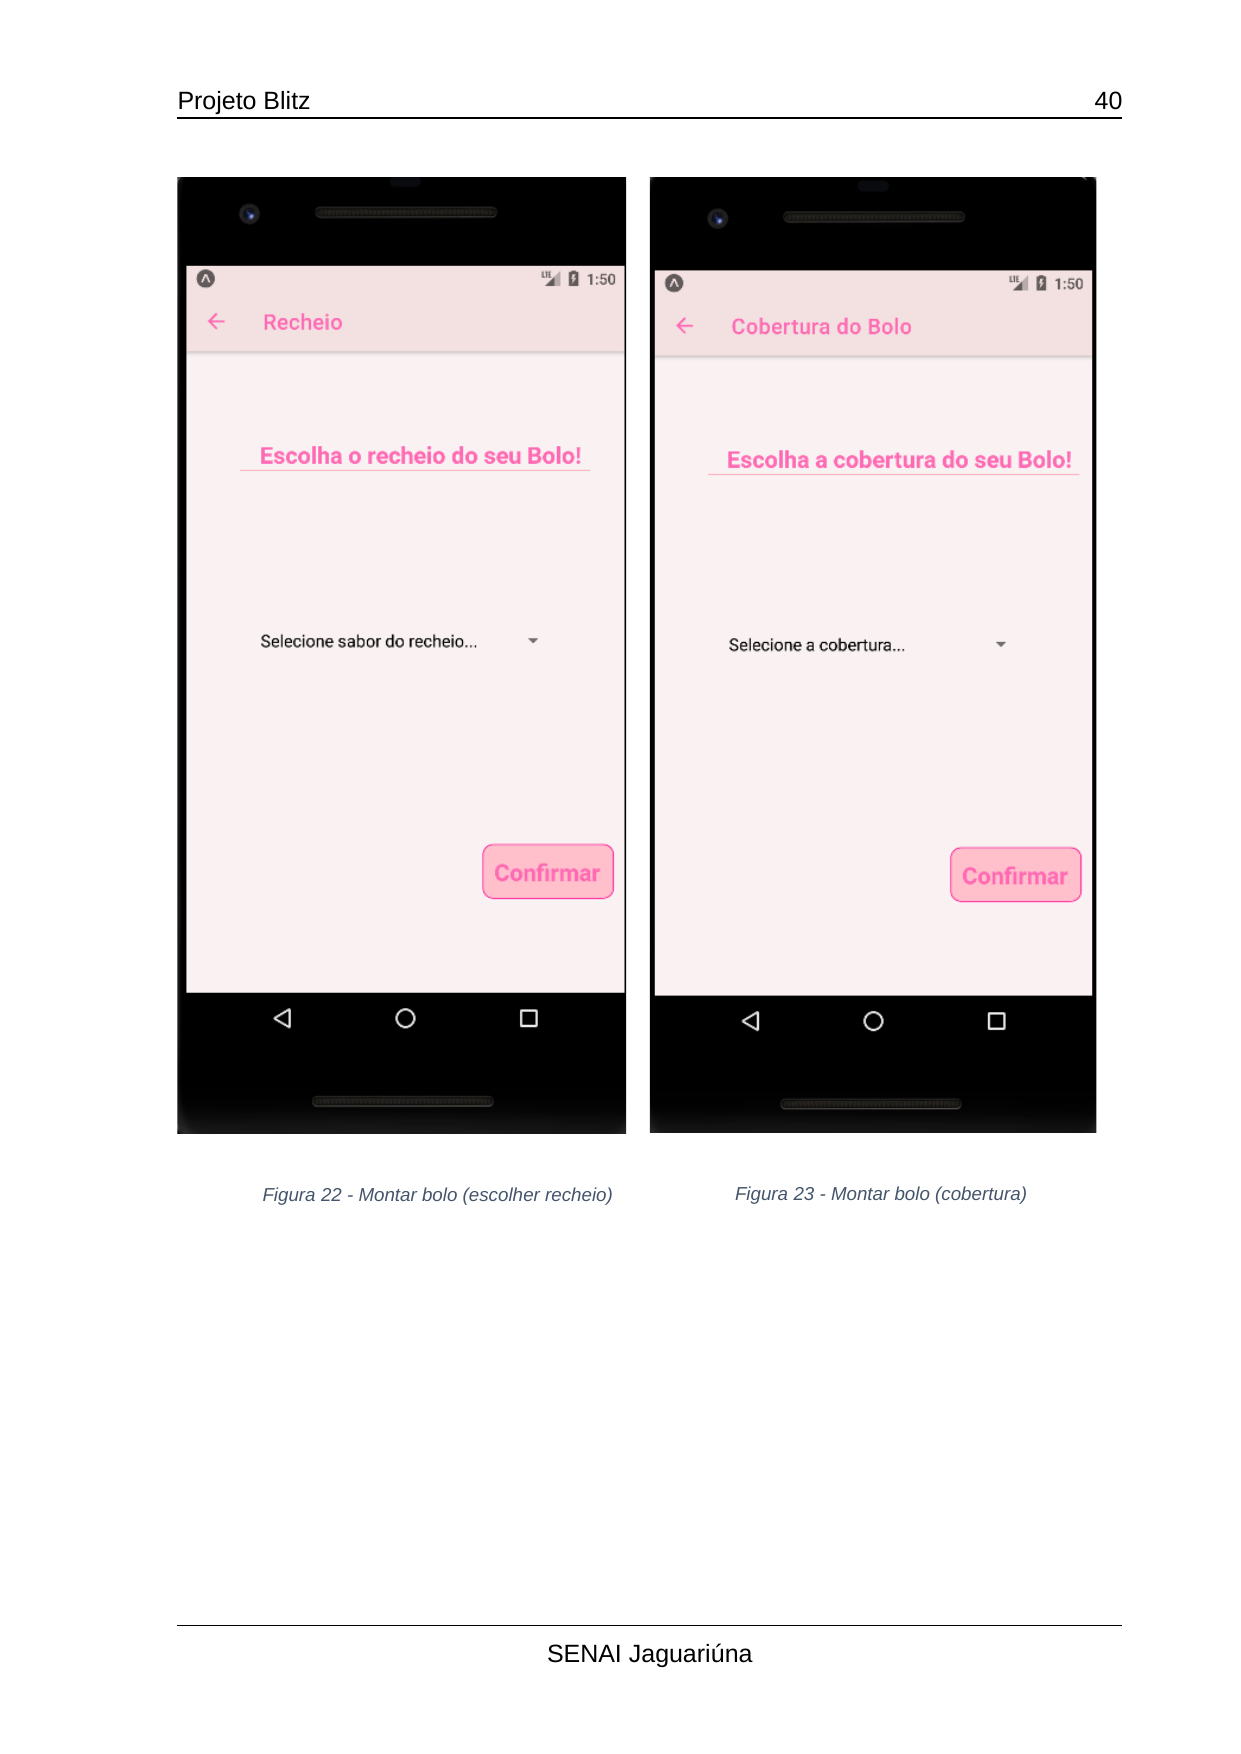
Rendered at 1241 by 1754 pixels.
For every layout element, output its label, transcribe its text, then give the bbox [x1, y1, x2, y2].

picture [649, 177, 1097, 1133]
table_header Figura 22 - Montar bolo (escolher recheio) [177, 177, 650, 1226]
picture [177, 177, 627, 1134]
table_header Figura 23 - Montar bolo (cobertura) [650, 177, 1122, 1226]
